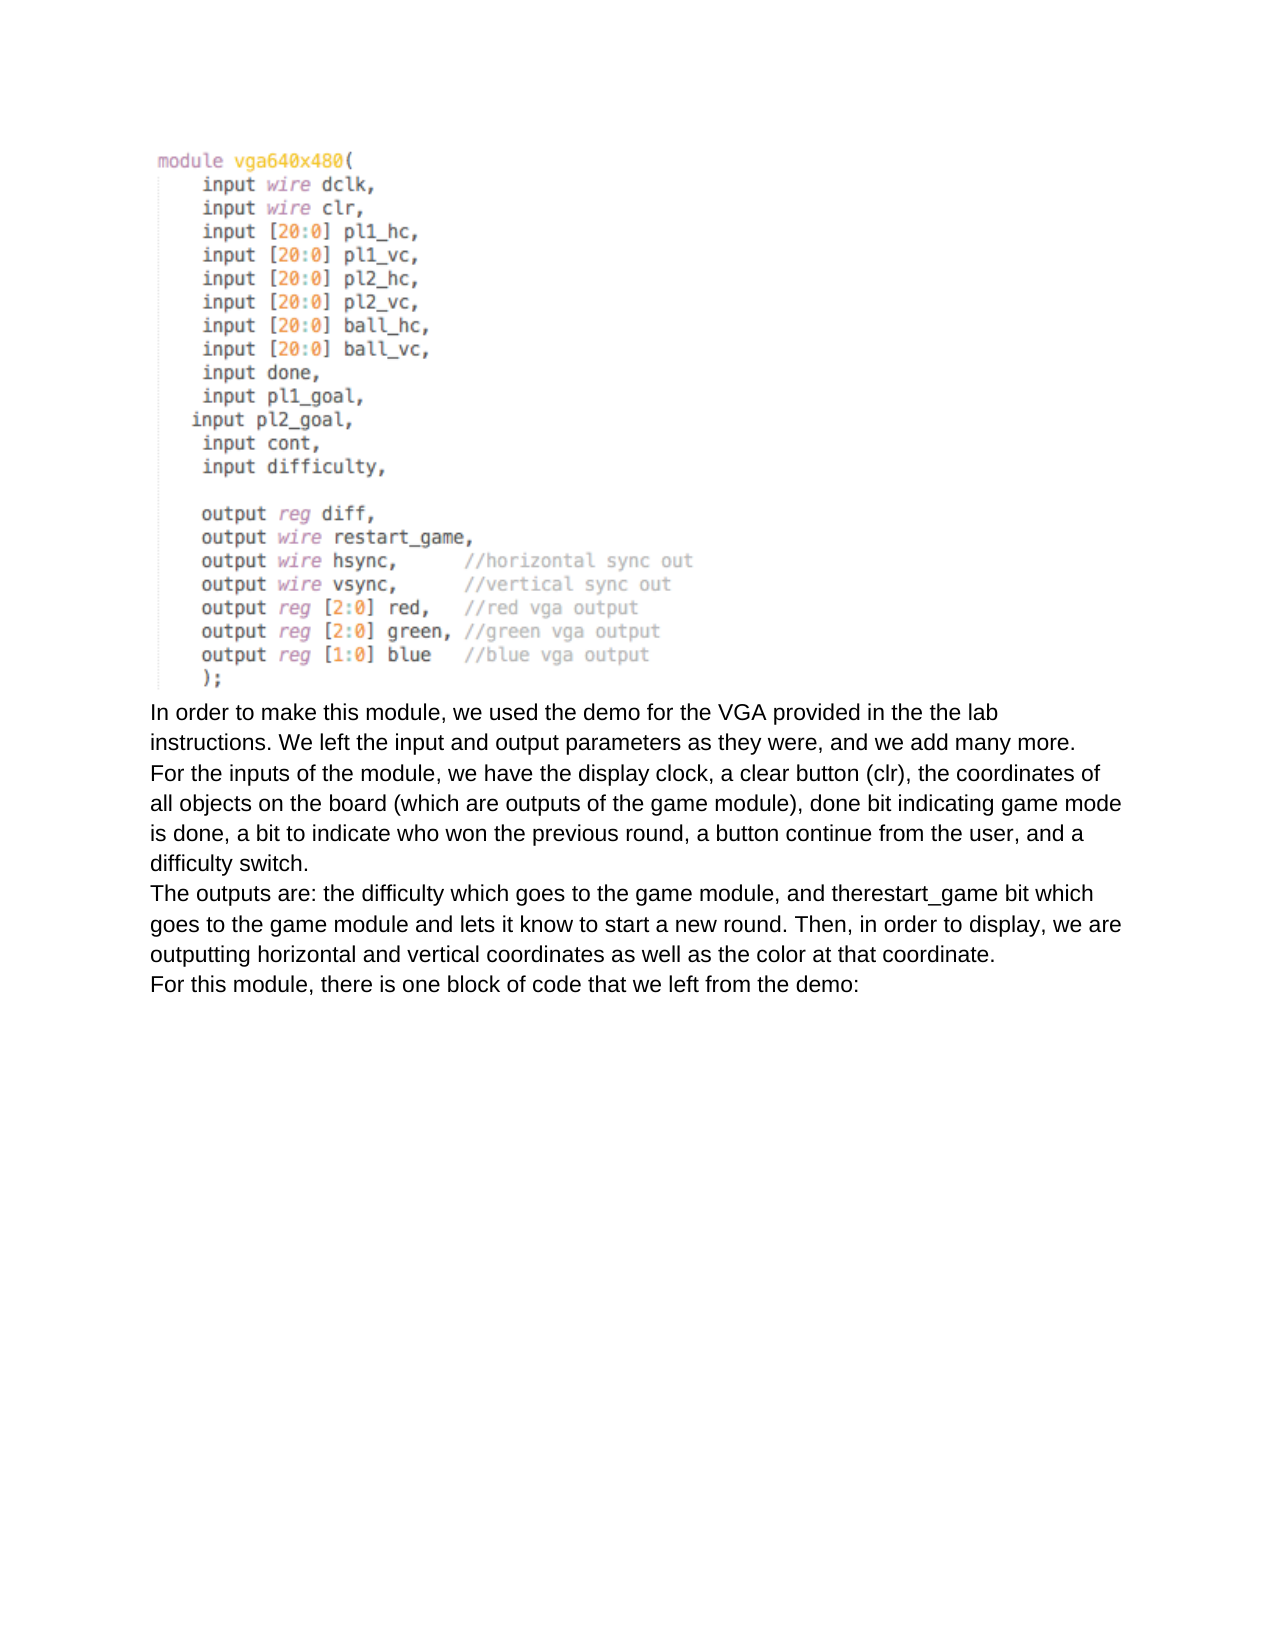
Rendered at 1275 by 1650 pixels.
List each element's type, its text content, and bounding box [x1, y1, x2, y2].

text For this module, there is one block of code that we left from the demo: [150, 971, 1125, 997]
text The outputs are: the difficulty which goes to the game module, and therestart_game bit which goes to the game module and lets it know to start a new round. Then, in order to display, we are outputting horizontal and vertical coordinates as well as the color at that coordinate. [150, 880, 1125, 967]
text In order to make this module, we used the demo for the VGA provided in the the lab instructions. We left the input and output parameters as they were, and we add many more. [150, 699, 1125, 756]
text For the inputs of the module, we have the display clock, a clear button (clr), the coordinates of all objects on the board (which are outputs of the game module), done bit indicating game mode is done, a bit to indicate who won the previous round, a button continue from the user, and a difficulty switch. [150, 759, 1125, 877]
picture [150, 150, 708, 696]
